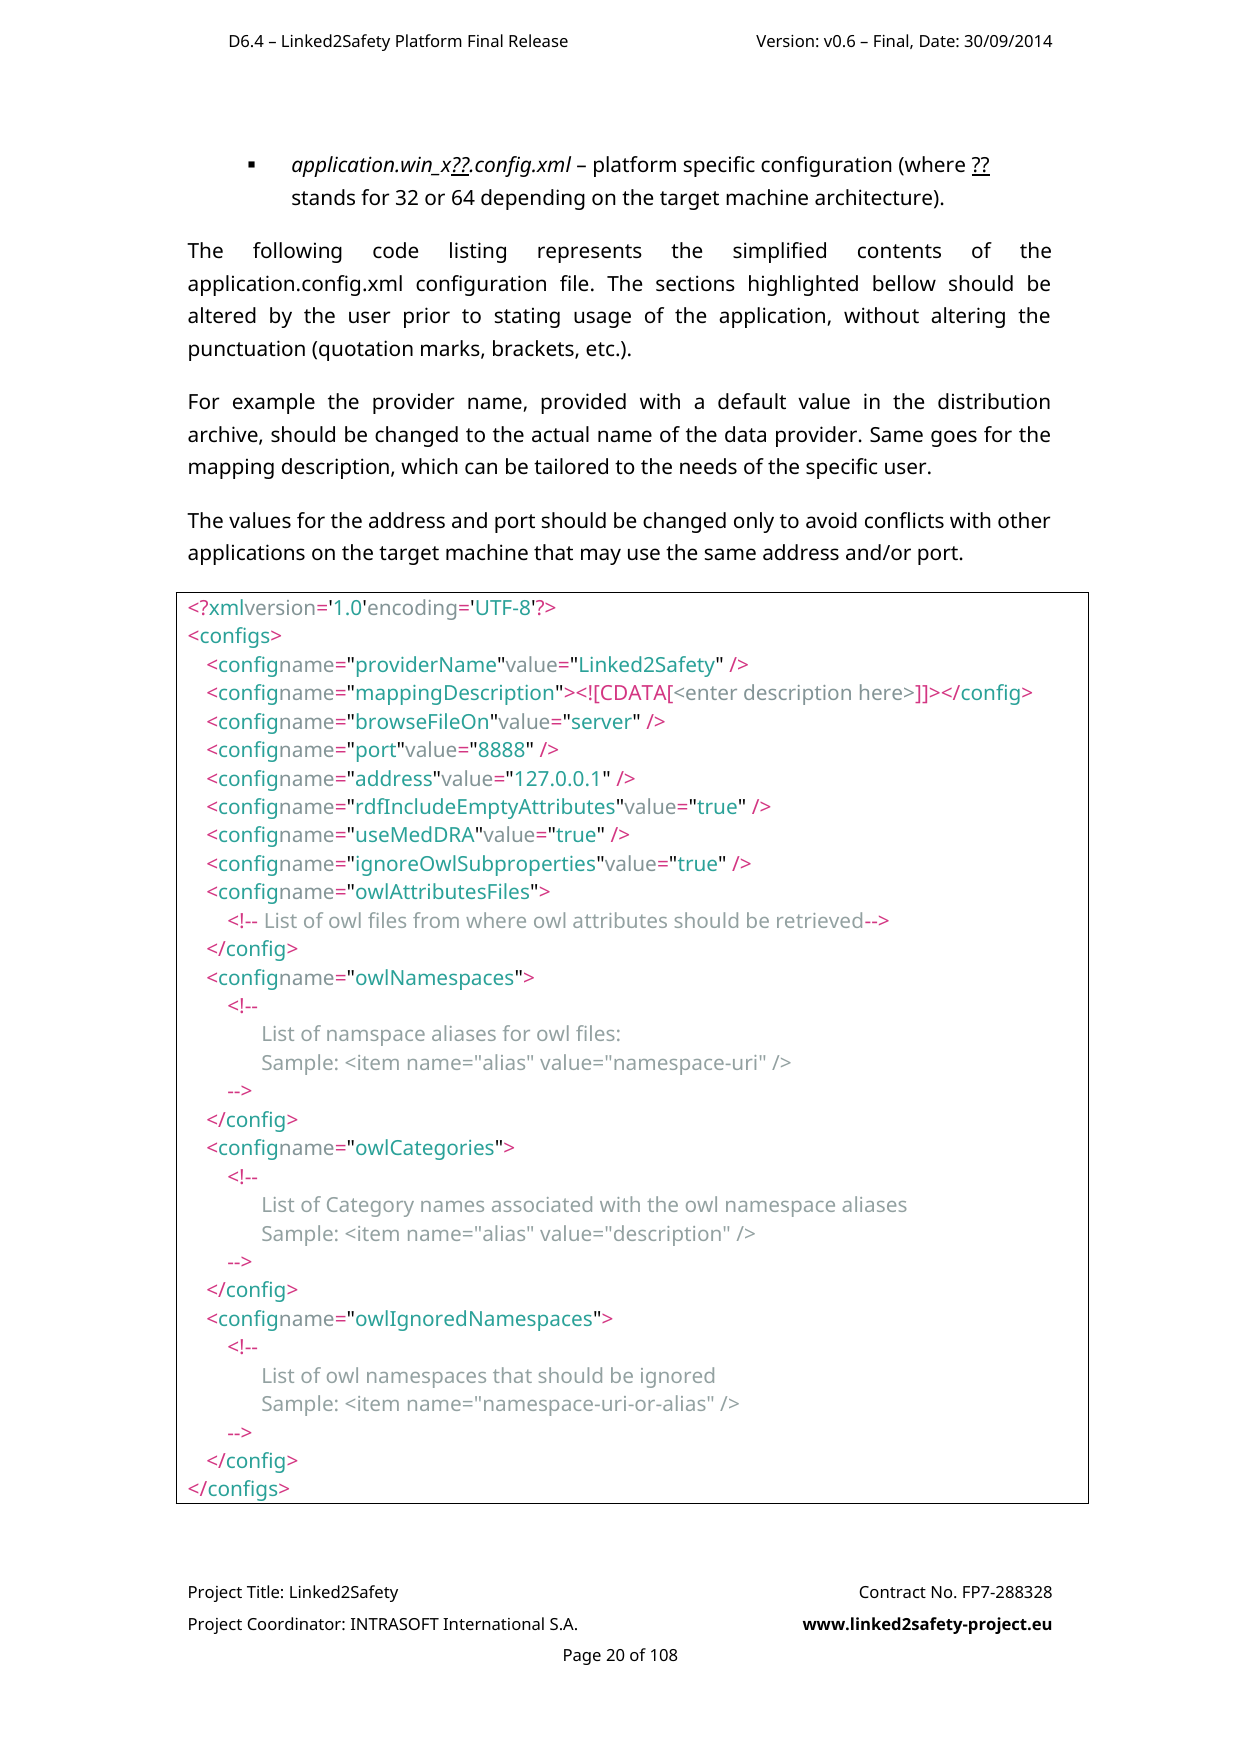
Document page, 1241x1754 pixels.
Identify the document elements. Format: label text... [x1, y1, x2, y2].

table_header <?xmlversion='1.0'encoding='UTF-8'?> <configs> <configname="providerName"value="Linked2Safety" /> <configname="mappingDescription"><![CDATA[<enter description here>]]></config> <configname="browseFileOn"value="server" /> <configname="port"value="8888" /> <configname="address"value="127.0.0.1" /> <configname="rdfIncludeEmptyAttributes"value="true" /> <configname="useMedDRA"value="true" /> <configname="ignoreOwlSubproperties"value="true" /> <configname="owlAttributesFiles"> <!-- List of owl files from where owl attributes should be retrieved--> </config> <configname="owlNamespaces"> <!-- List of namspace aliases for owl files: Sample: <item name="alias" value="namespace-uri" /> --> </config> <configname="owlCategories"> <!-- List of Category names associated with the owl namespace aliases Sample: <item name="alias" value="description" /> --> </config> <configname="owlIgnoredNamespaces"> <!-- List of owl namespaces that should be ignored Sample: <item name="namespace-uri-or-alias" /> --> </config> </configs> [177, 593, 1088, 1503]
text The values for the address and port should be changed only to avoid conflicts with other applications on the target machine that may use the same address and/or port. [187, 506, 1053, 567]
list application.win_x??.config.xml – platform specific configuration (where ?? stands for 32 or 64 depending on the target machine architecture). [247, 150, 1053, 211]
text The following code listing represents the simplified contents of the application.config.xml configuration file. The sections highlighted bellow should be altered by the user prior to stating usage of the application, without altering the punctuation (quotation marks, brackets, etc.). [187, 236, 1053, 362]
text For example the provider name, provided with a default value in the distribution archive, should be changed to the actual name of the data provider. Same goes for the mapping description, which can be tailored to the needs of the specific user. [187, 387, 1053, 481]
